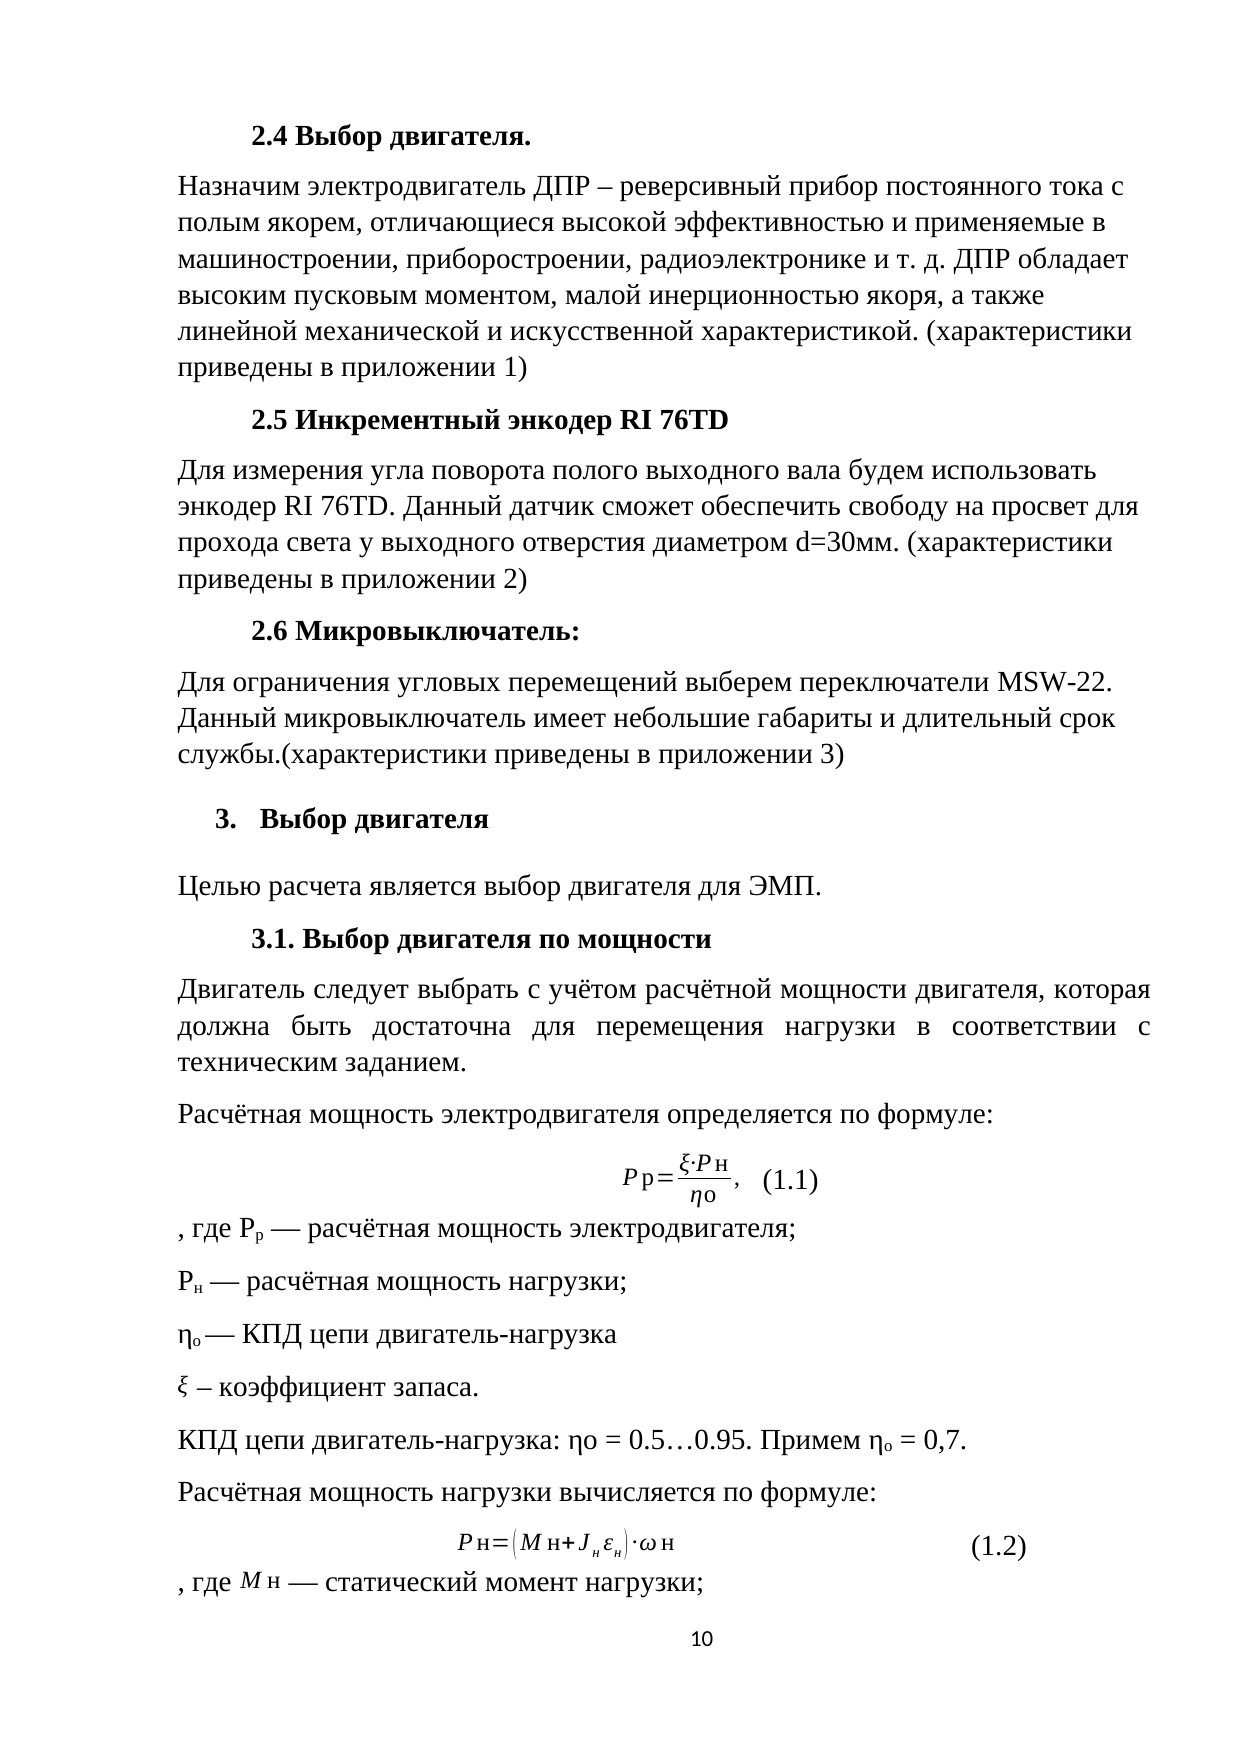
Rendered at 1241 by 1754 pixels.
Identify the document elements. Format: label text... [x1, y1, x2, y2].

text Расчётная мощность электродвигателя определяется по формуле: [177, 1097, 1152, 1130]
table_header [177, 1150, 751, 1211]
text Назначим электродвигатель ДПР – реверсивный прибор постоянного тока с полым якорем, отличающиеся высокой эффективностью и применяемые в машиностроении, приборостроении, радиоэлектронике и т. д. ДПР обладает высоким пусковым моментом, малой инерционностью якоря, а также линейной механической и искусственной характеристикой. (характеристики приведены в приложении 1) [177, 168, 1152, 383]
text Целью расчета является выбор двигателя для ЭМП. [177, 868, 1152, 902]
text ηо — КПД цепи двигатель-нагрузка [177, 1316, 1152, 1350]
text Двигатель следует выбрать с учётом расчётной мощности двигателя, которая должна быть достаточна для перемещения нагрузки в соответствии с техническим заданием. [177, 972, 1152, 1077]
table_header [177, 1528, 959, 1564]
subtitle 2.6 Микровыключатель: [177, 613, 1152, 647]
table_header (1.2) [960, 1528, 1190, 1564]
subtitle 2.4 Выбор двигателя. [177, 118, 1152, 152]
text Pн — расчётная мощность нагрузки; [177, 1263, 1152, 1297]
subtitle Выбор двигателя [215, 801, 1152, 835]
text , где Pр — расчётная мощность электродвигателя; [177, 1211, 1152, 1244]
text КПД цепи двигатель-нагрузка: ηо = 0.5…0.95. Примем ηо = 0,7. [177, 1422, 1152, 1455]
subtitle 3.1. Выбор двигателя по мощности [177, 921, 1152, 955]
text Для ограничения угловых перемещений выберем переключатели MSW-22. Данный микровыключатель имеет небольшие габариты и длительный срок службы.(характеристики приведены в приложении 3) [177, 664, 1152, 770]
text Для измерения угла поворота полого выходного вала будем использовать энкодер RI 76TD. Данный датчик сможет обеспечить свободу на просвет для прохода света у выходного отверстия диаметром d=30мм. (характеристики приведены в приложении 2) [177, 452, 1152, 594]
text – коэффициент запаса. [177, 1369, 1152, 1402]
table_header (1.1) [751, 1150, 1190, 1211]
subtitle 2.5 Инкрементный энкодер RI 76TD [177, 402, 1152, 436]
text , где — статический момент нагрузки; [177, 1564, 1152, 1598]
text Расчётная мощность нагрузки вычисляется по формуле: [177, 1474, 1152, 1508]
